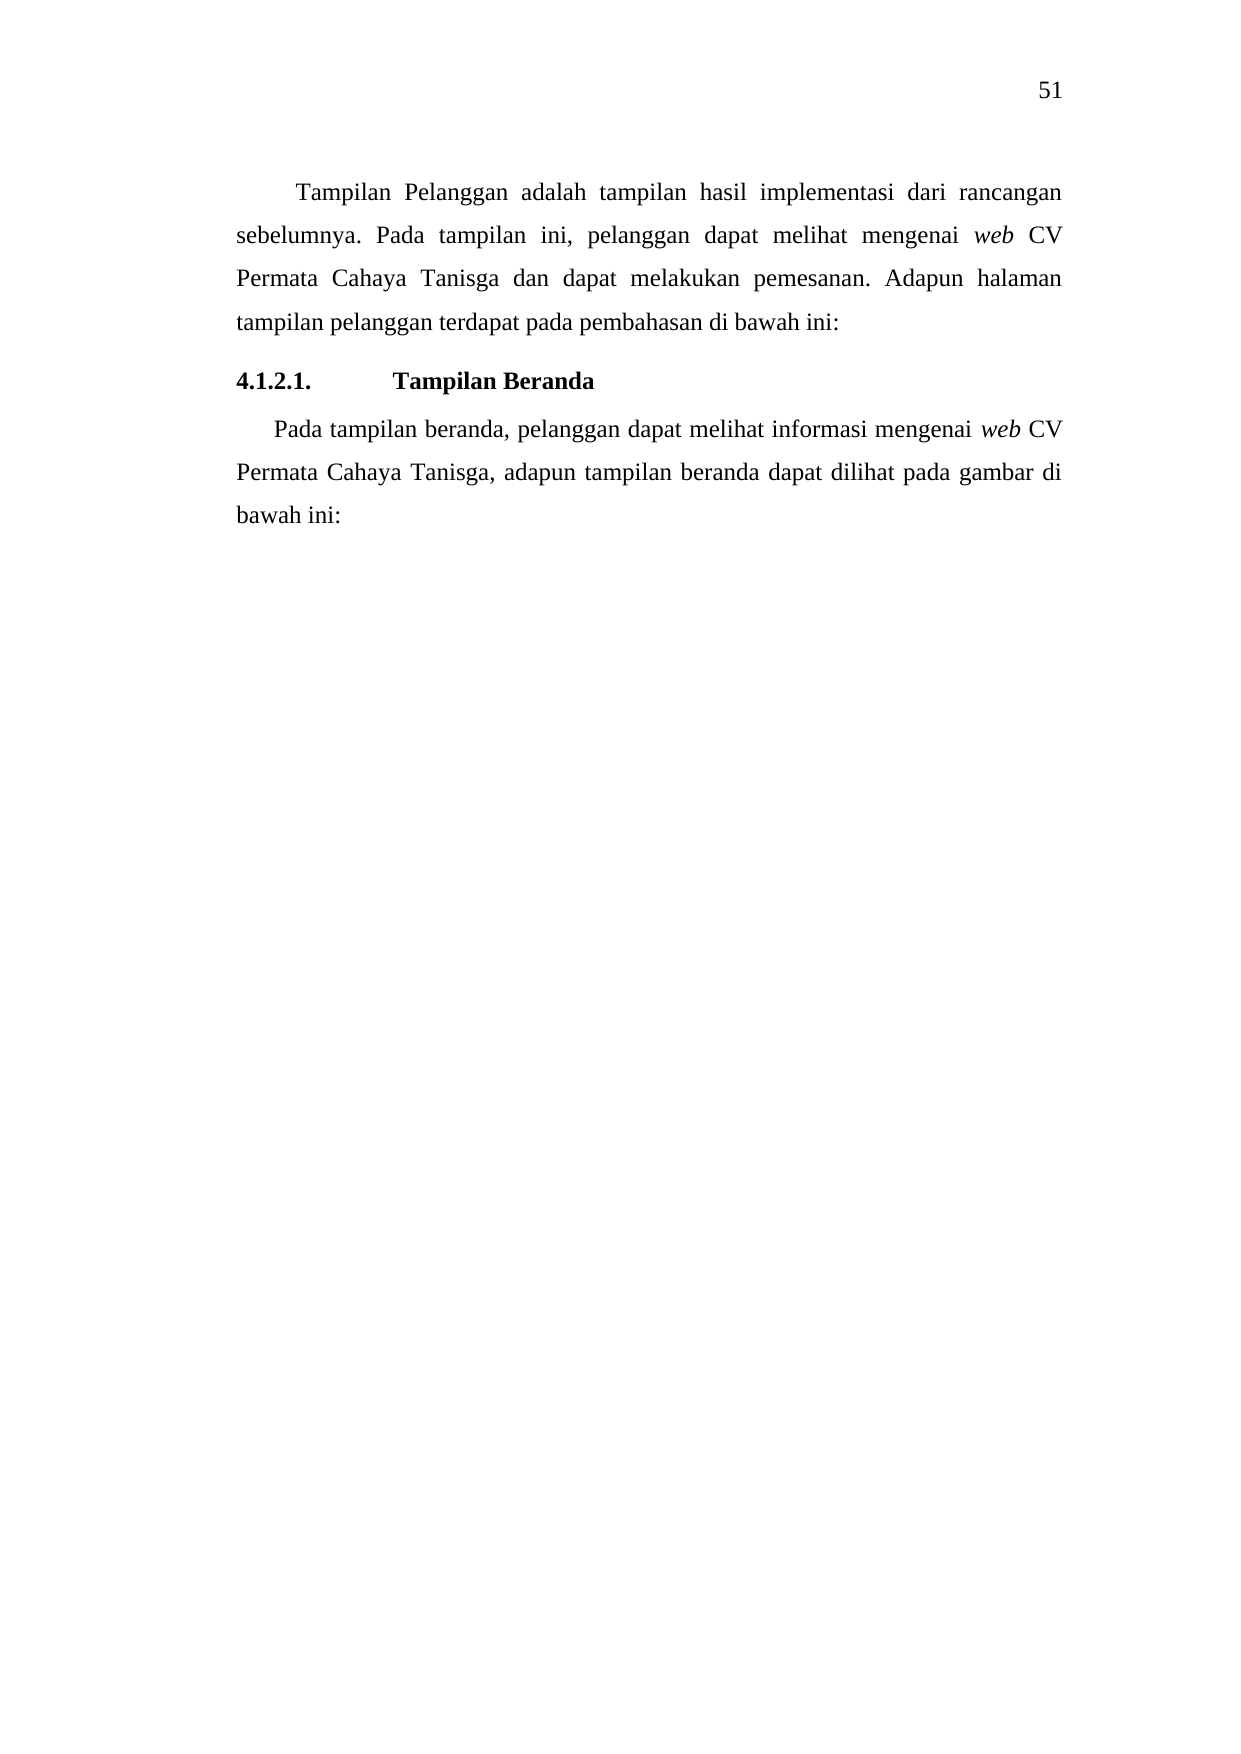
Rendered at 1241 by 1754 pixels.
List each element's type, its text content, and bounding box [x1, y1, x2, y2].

text Tampilan Pelanggan adalah tampilan hasil implementasi dari rancangan sebelumnya. Pada tampilan ini, pelanggan dapat melihat mengenai web CV Permata Cahaya Tanisga dan dapat melakukan pemesanan. Adapun halaman tampilan pelanggan terdapat pada pembahasan di bawah ini: [236, 177, 1063, 335]
text Pada tampilan beranda, pelanggan dapat melihat informasi mengenai web CV Permata Cahaya Tanisga, adapun tampilan beranda dapat dilihat pada gambar di bawah ini: [236, 414, 1063, 529]
subtitle Tampilan Beranda [236, 366, 1063, 395]
